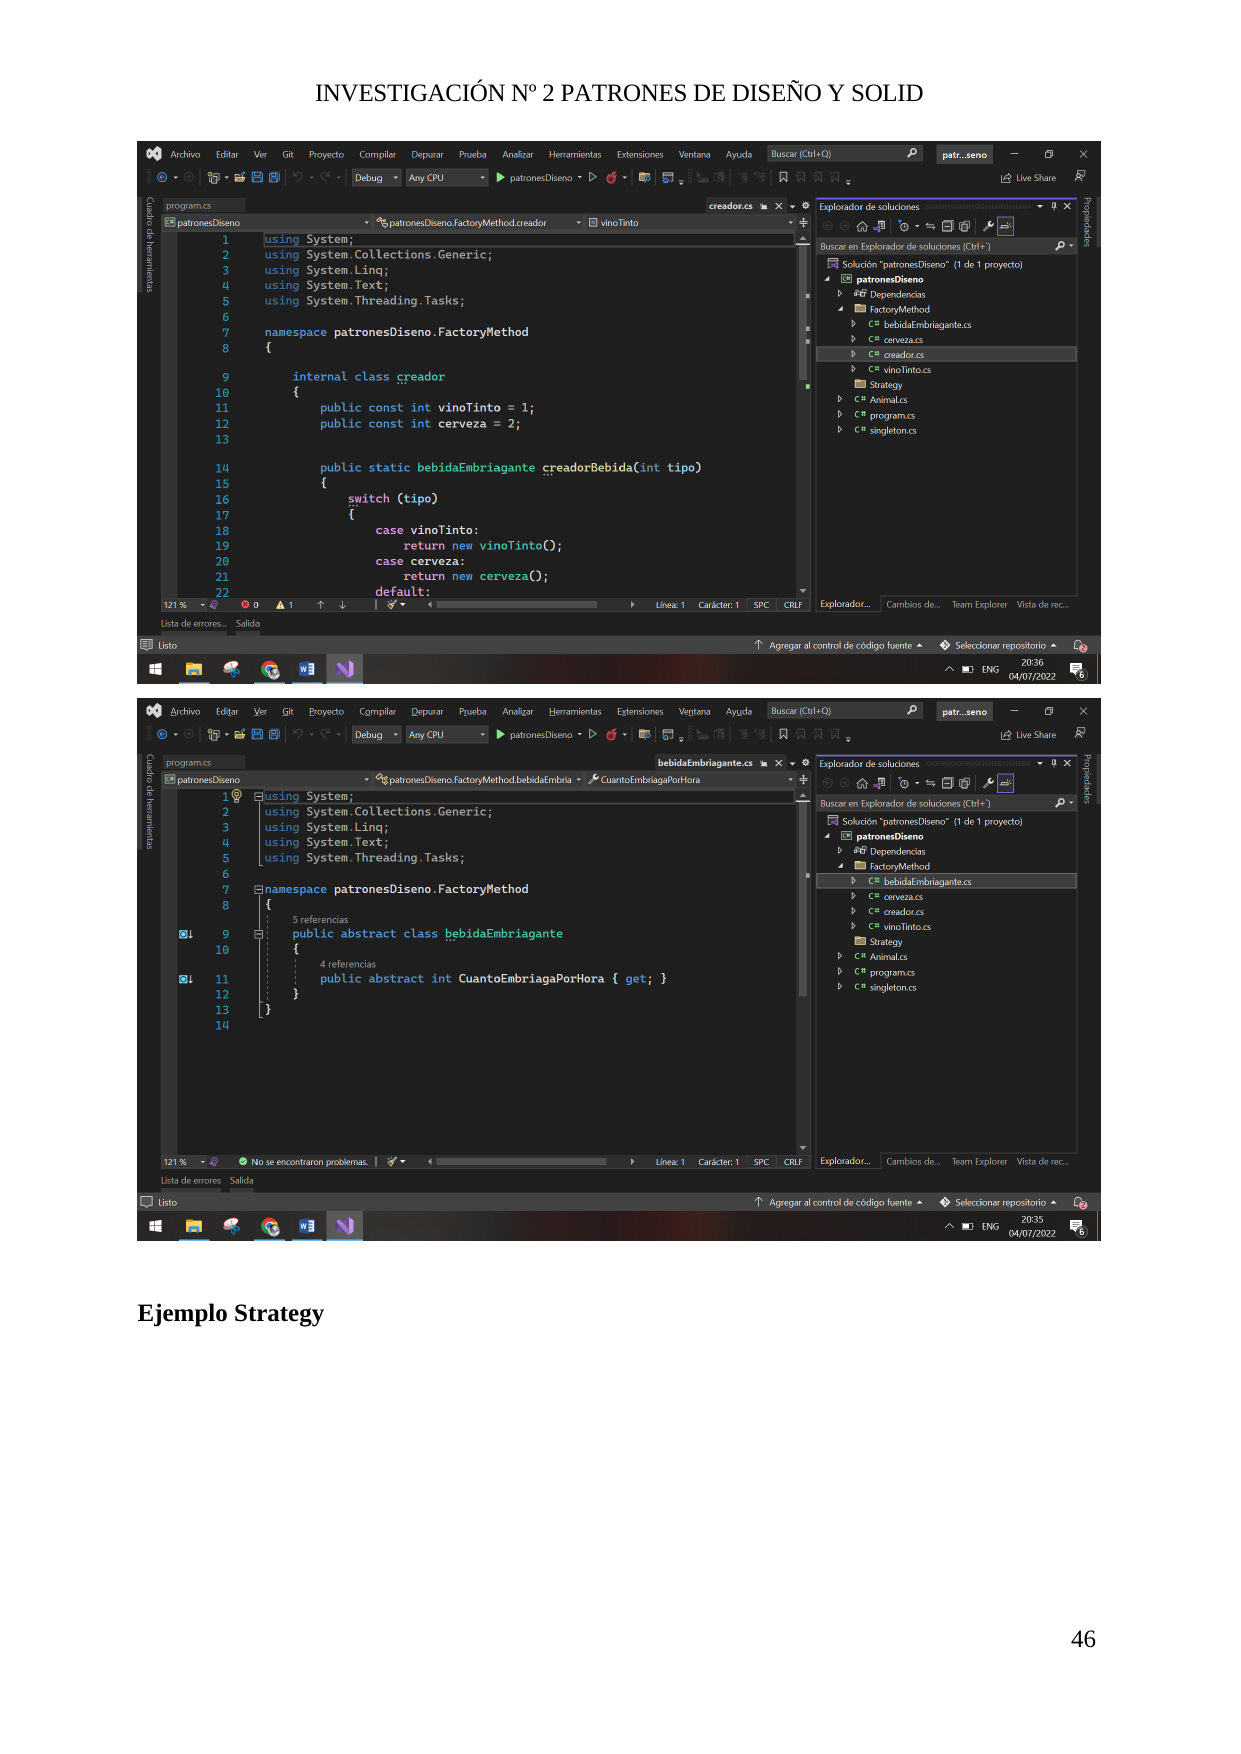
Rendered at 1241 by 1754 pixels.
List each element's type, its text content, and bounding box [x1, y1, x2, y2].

picture [137, 141, 1101, 684]
subtitle Ejemplo Strategy [137, 1298, 1103, 1327]
picture [137, 698, 1101, 1241]
